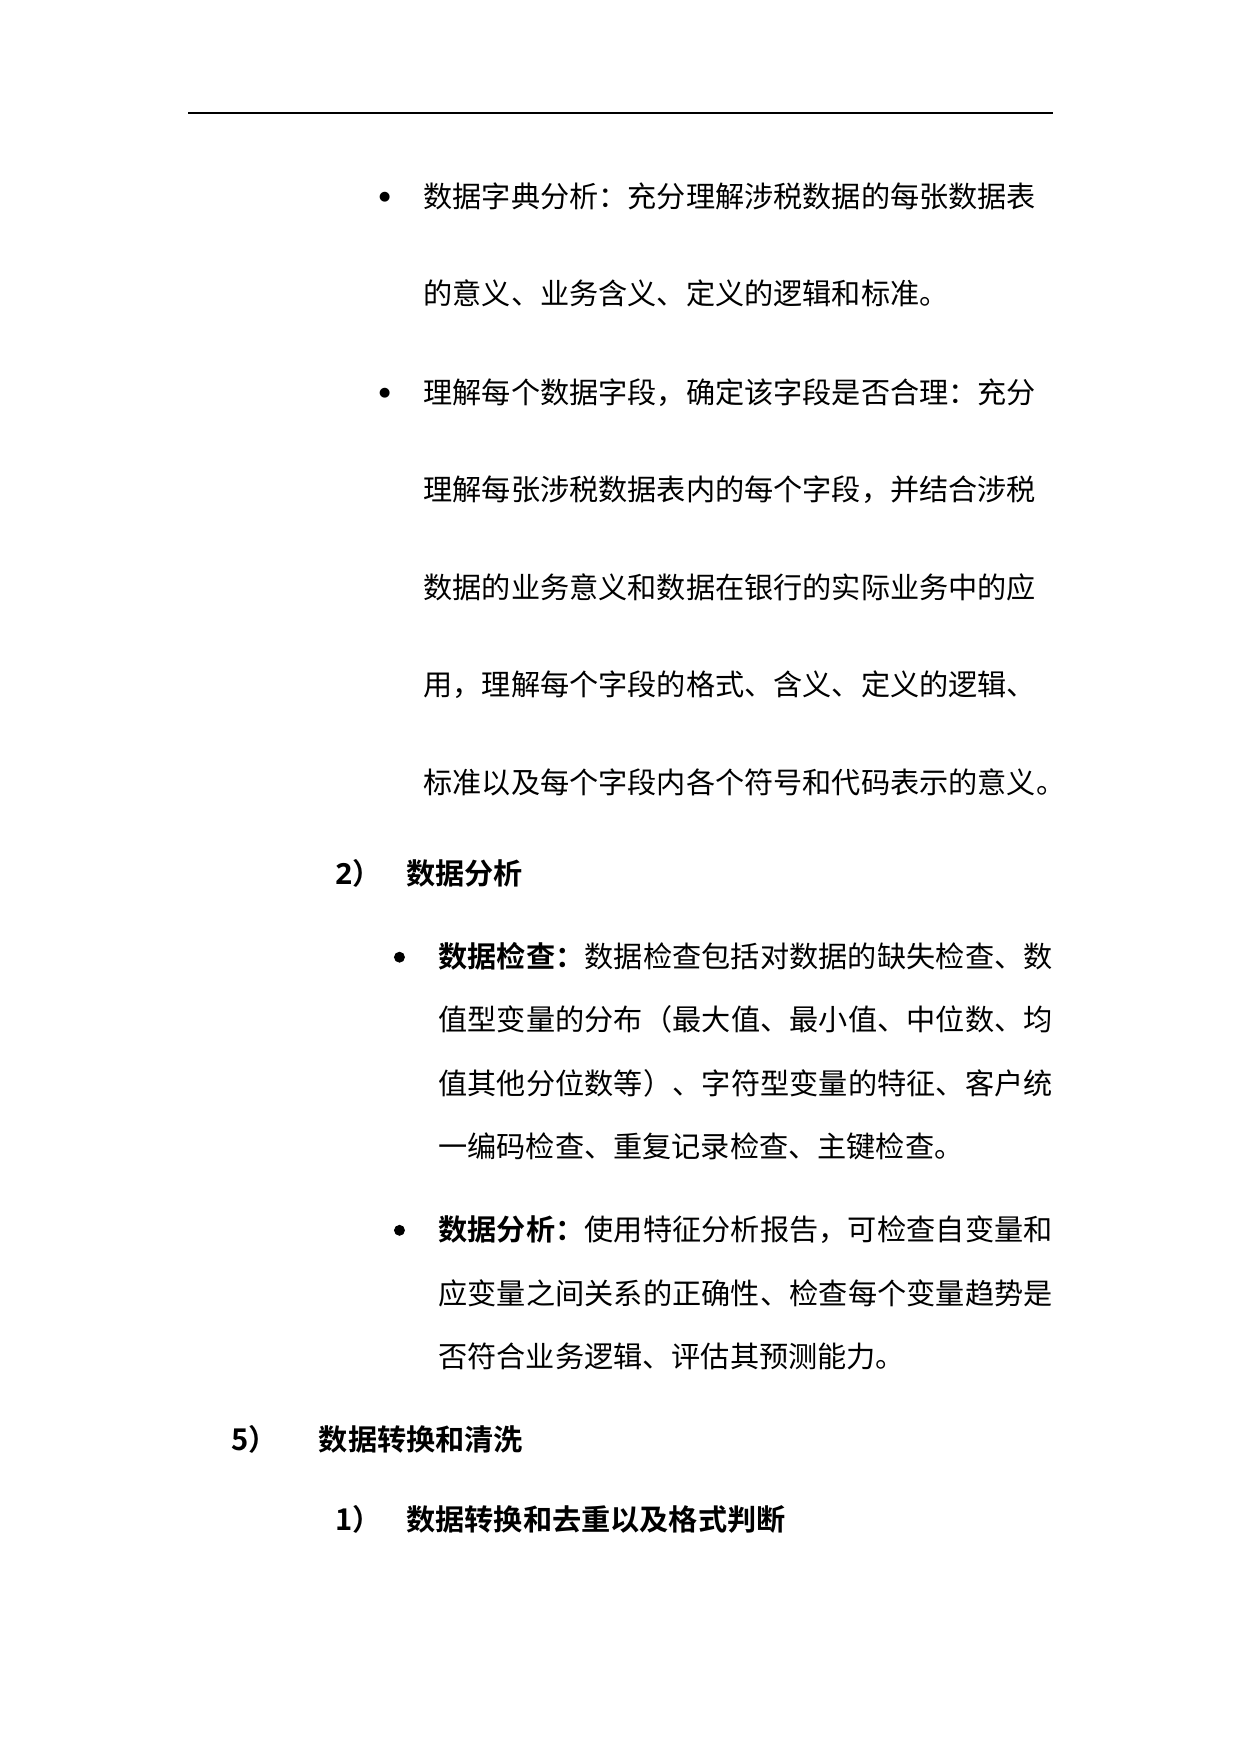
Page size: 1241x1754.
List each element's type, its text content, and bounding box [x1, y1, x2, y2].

list 数据检查：数据检查包括对数据的缺失检查、数值型变量的分布（最大值、最小值、中位数、均值其他分位数等）、字符型变量的特征、客户统一编码检查、重复记录检查、主键检查。 [394, 933, 1053, 1166]
list 数据转换和清洗 [231, 1417, 1053, 1459]
list 数据分析 [335, 851, 1053, 893]
list 数据转换和去重以及格式判断 [335, 1496, 1053, 1538]
list 数据分析：使用特征分析报告，可检查自变量和应变量之间关系的正确性、检查每个变量趋势是否符合业务逻辑、评估其预测能力。 [394, 1207, 1053, 1376]
list 数据字典分析：充分理解涉税数据的每张数据表的意义、业务含义、定义的逻辑和标准。 [379, 162, 1045, 324]
list 理解每个数据字段，确定该字段是否合理：充分理解每张涉税数据表内的每个字段，并结合涉税数据的业务意义和数据在银行的实际业务中的应用，理解每个字段的格式、含义、定义的逻辑、标准以及每个字段内各个符号和代码表示的意义。 [379, 358, 1045, 813]
